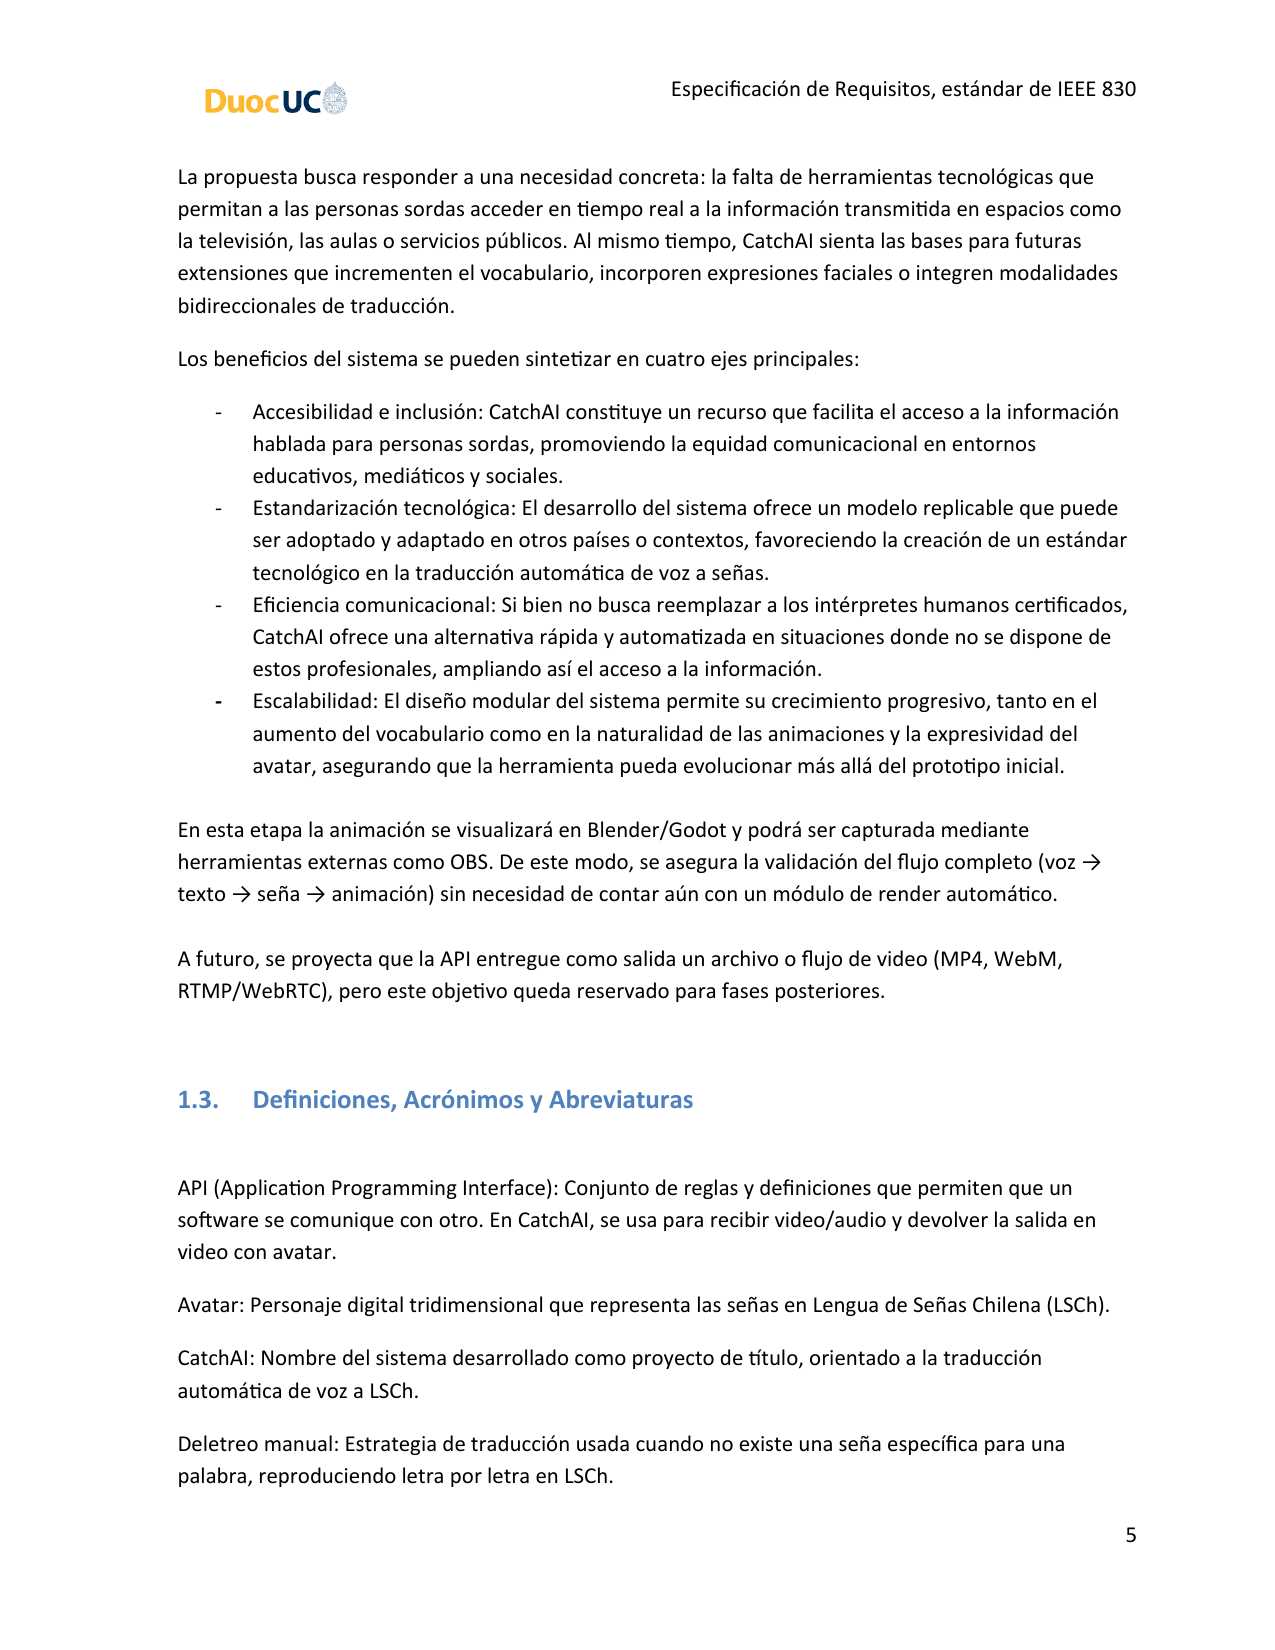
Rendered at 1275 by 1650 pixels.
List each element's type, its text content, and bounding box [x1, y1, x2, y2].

text La propuesta busca responder a una necesidad concreta: la falta de herramientas tecnológicas que permitan a las personas sordas acceder en tiempo real a la información transmitida en espacios como la televisión, las aulas o servicios públicos. Al mismo tiempo, CatchAI sienta las bases para futuras extensiones que incrementen el vocabulario, incorporen expresiones faciales o integren modalidades bidireccionales de traducción. [177, 162, 1137, 319]
list A futuro, se proyecta que la API entregue como salida un archivo o flujo de video (MP4, WebM, RTMP/WebRTC), pero este objetivo queda reservado para fases posteriores. [177, 944, 1137, 1004]
list Eficiencia comunicacional: Si bien no busca reemplazar a los intérpretes humanos certificados, CatchAI ofrece una alternativa rápida y automatizada en situaciones donde no se dispone de estos profesionales, ampliando así el acceso a la información. [215, 590, 1137, 682]
list Accesibilidad e inclusión: CatchAI constituye un recurso que facilita el acceso a la información hablada para personas sordas, promoviendo la equidad comunicacional en entornos educativos, mediáticos y sociales. [215, 397, 1137, 489]
text API (Application Programming Interface): Conjunto de reglas y definiciones que permiten que un software se comunique con otro. En CatchAI, se usa para recibir video/audio y devolver la salida en video con avatar. [177, 1173, 1137, 1266]
text Avatar: Personaje digital tridimensional que representa las señas en Lengua de Señas Chilena (LSCh). [177, 1291, 1137, 1318]
text CatchAI: Nombre del sistema desarrollado como proyecto de título, orientado a la traducción automática de voz a LSCh. [177, 1343, 1137, 1404]
list En esta etapa la animación se visualizará en Blender/Godot y podrá ser capturada mediante herramientas externas como OBS. De este modo, se asegura la validación del flujo completo (voz → texto → seña → animación) sin necesidad de contar aún con un módulo de render automático. [177, 815, 1137, 908]
list Estandarización tecnológica: El desarrollo del sistema ofrece un modelo replicable que puede ser adoptado y adaptado en otros países o contextos, favoreciendo la creación de un estándar tecnológico en la traducción automática de voz a señas. [215, 493, 1137, 586]
text Deletreo manual: Estrategia de traducción usada cuando no existe una seña específica para una palabra, reproduciendo letra por letra en LSCh. [177, 1429, 1137, 1489]
text Los beneficios del sistema se pueden sintetizar en cuatro ejes principales: [177, 344, 1137, 372]
subtitle 1.3. Definiciones, Acrónimos y Abreviaturas [177, 1082, 1137, 1115]
list Escalabilidad: El diseño modular del sistema permite su crecimiento progresivo, tanto en el aumento del vocabulario como en la naturalidad de las animaciones y la expresividad del avatar, asegurando que la herramienta pueda evolucionar más allá del prototipo inicial. [215, 686, 1137, 779]
picture [198, 78, 352, 117]
